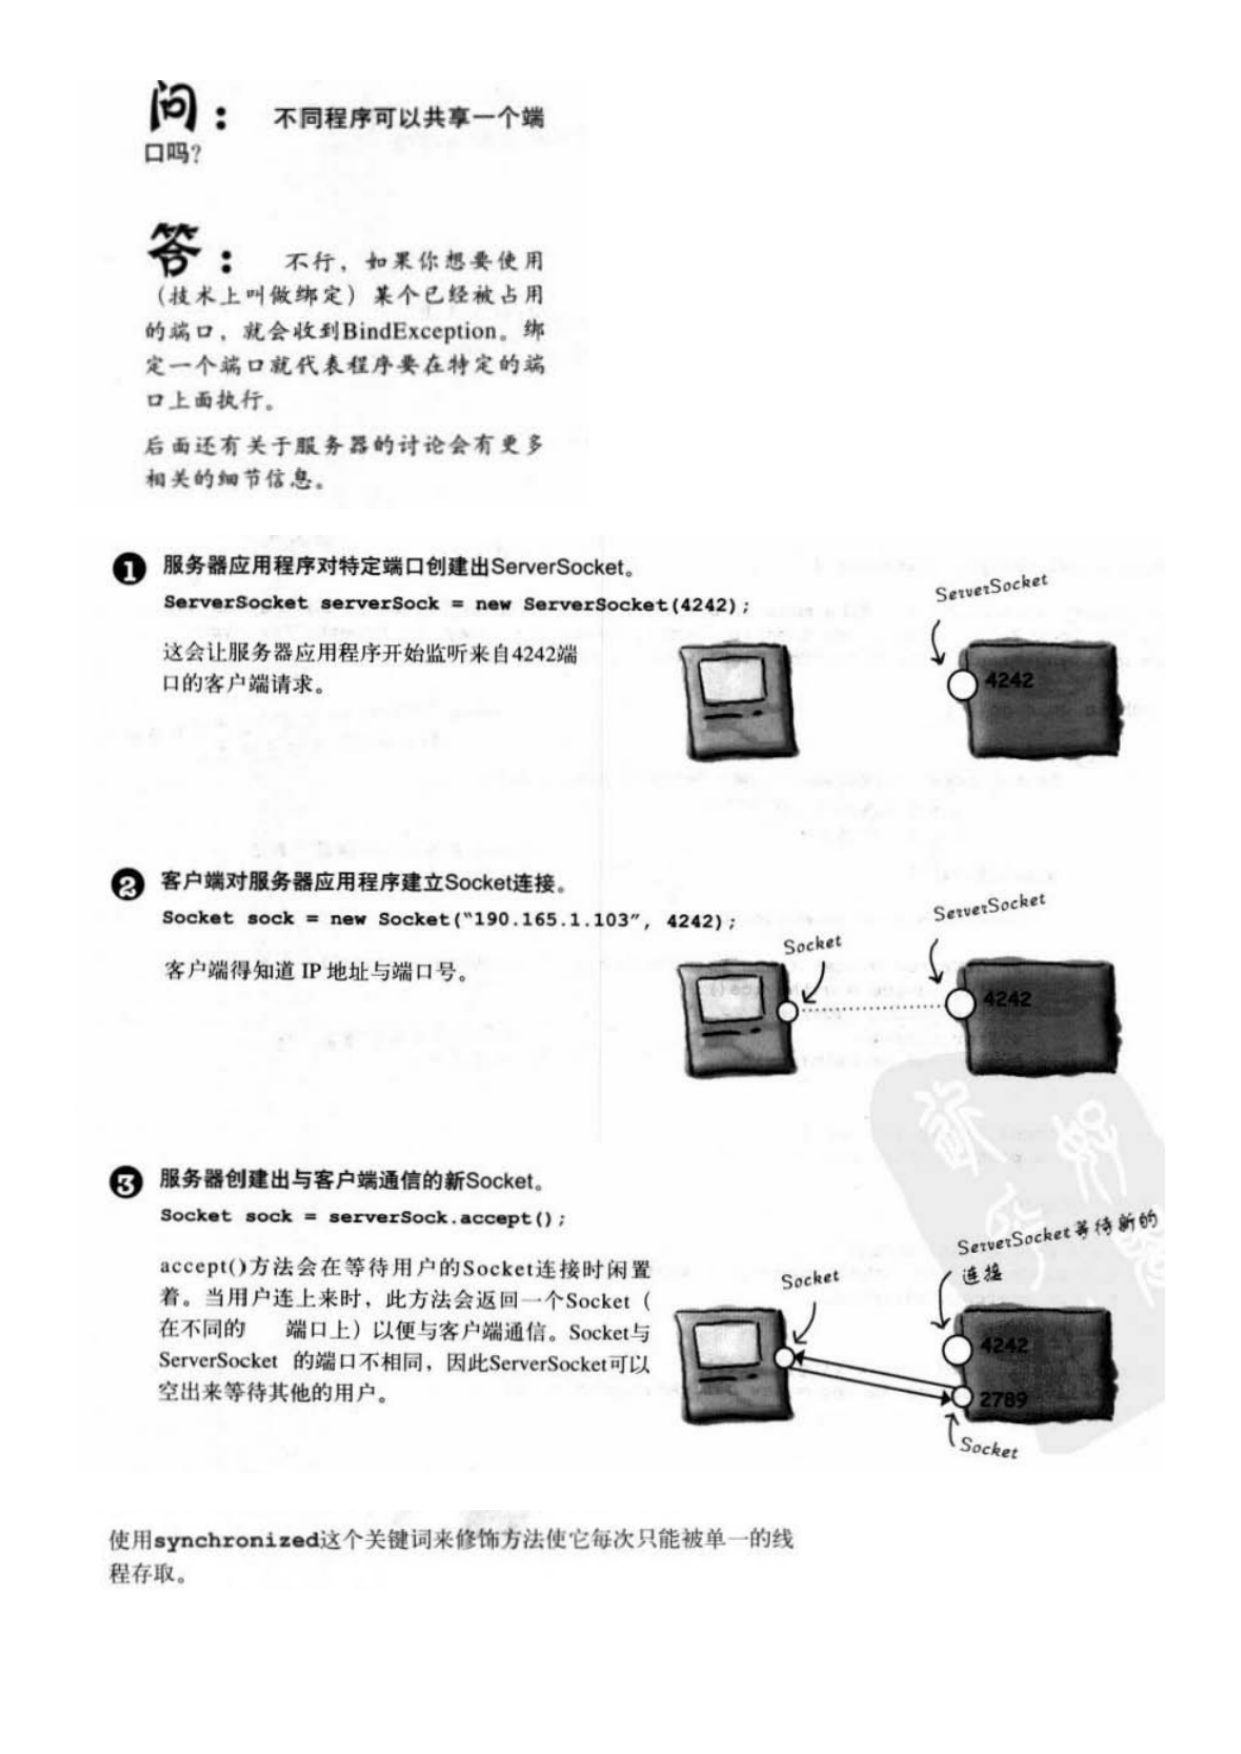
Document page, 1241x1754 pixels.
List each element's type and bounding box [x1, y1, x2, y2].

picture [75, 535, 1166, 1473]
picture [75, 80, 589, 509]
picture [75, 1510, 802, 1590]
